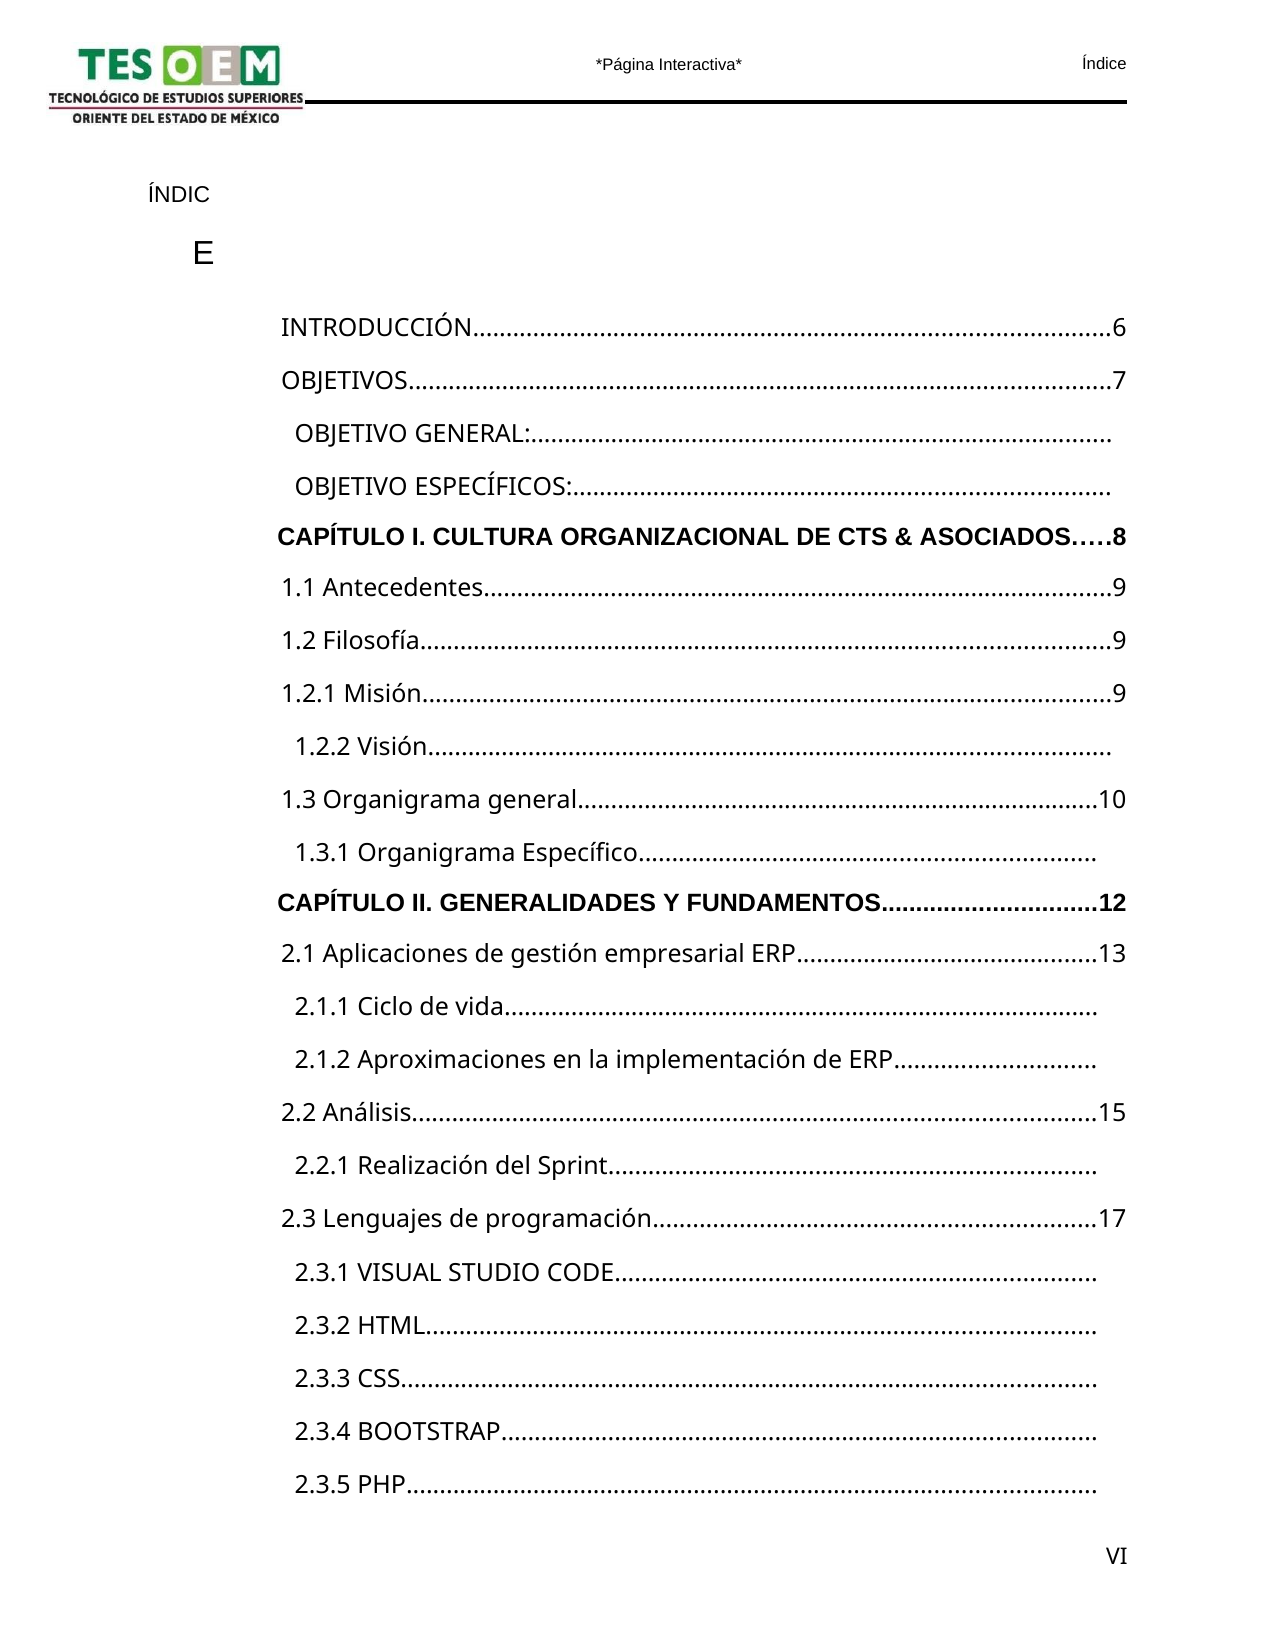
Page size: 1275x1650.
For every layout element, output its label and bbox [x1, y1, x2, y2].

picture [46, 42, 306, 126]
